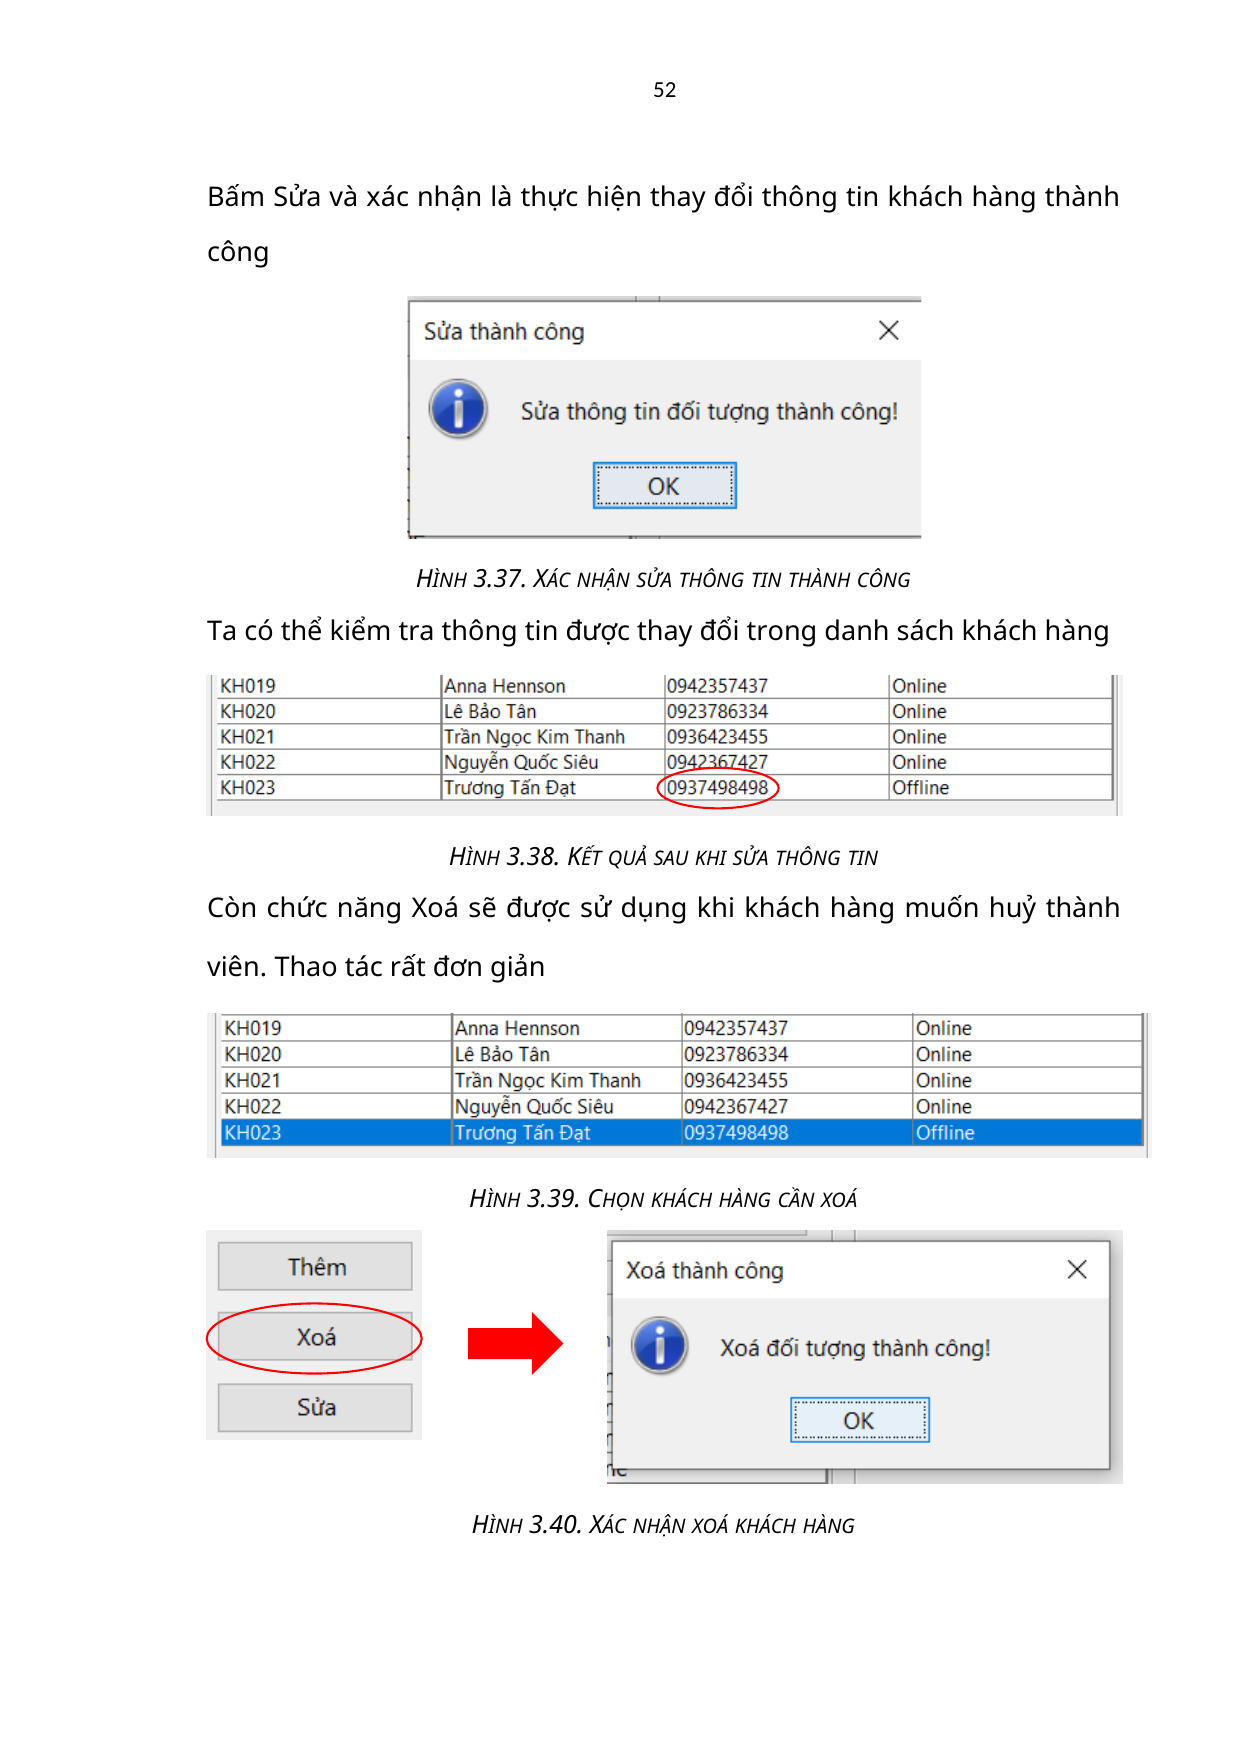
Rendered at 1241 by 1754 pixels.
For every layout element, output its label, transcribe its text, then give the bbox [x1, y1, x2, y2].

picture [206, 1345, 422, 1440]
picture [206, 675, 1123, 816]
picture [206, 1013, 1152, 1158]
picture [607, 1230, 1123, 1484]
text Ta có thể kiểm tra thông tin được thay đổi trong danh sách khách hàng [207, 611, 1122, 648]
picture [206, 1230, 422, 1333]
text Hình 3.38. Kết quả sau khi sửa thông tin [207, 838, 1122, 872]
picture [407, 296, 922, 539]
text Bấm Sửa và xác nhận là thực hiện thay đổi thông tin khách hàng thành công [207, 177, 1122, 269]
picture [208, 1305, 420, 1372]
text Hình 3.39. Chọn khách hàng cần xoá [207, 1180, 1122, 1214]
text Hình 3.40. Xác nhận xoá khách hàng [207, 1506, 1122, 1541]
text Còn chức năng Xoá sẽ được sử dụng khi khách hàng muốn huỷ thành viên. Thao tác rất đơn giản [207, 889, 1122, 985]
text Hình 3.37. Xác nhận sửa thông tin thành công [207, 561, 1122, 595]
